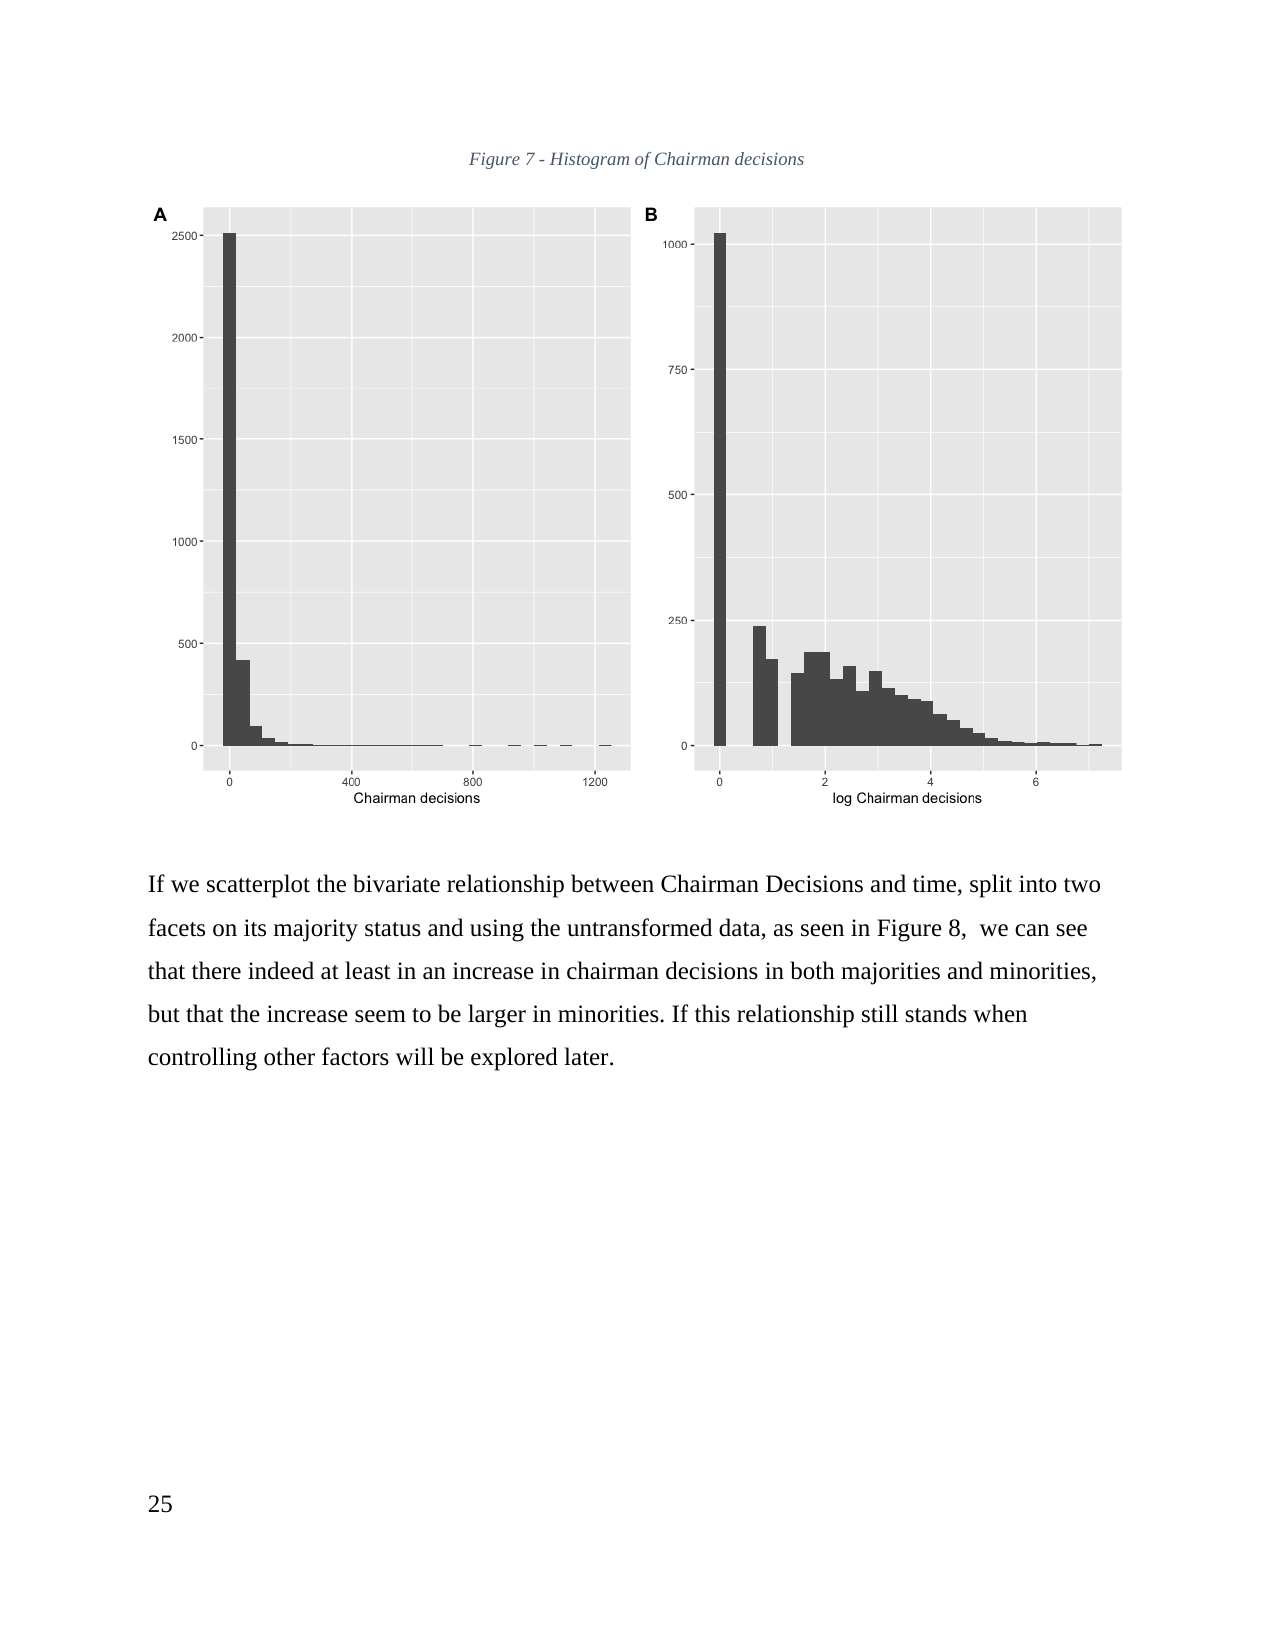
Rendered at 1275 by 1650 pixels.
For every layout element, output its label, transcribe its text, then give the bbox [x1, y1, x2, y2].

text If we scatterplot the bivariate relationship between Chairman Decisions and time, split into two facets on its majority status and using the untransformed data, as seen in Figure 8, we can see that there indeed at least in an increase in chairman decisions in both majorities and minorities, but that the increase seem to be larger in minorities. If this relationship still stands when controlling other factors will be explored later. [148, 869, 1127, 1071]
text Figure 7 - Histogram of Chairman decisions [148, 148, 1127, 169]
picture [147, 200, 1128, 812]
